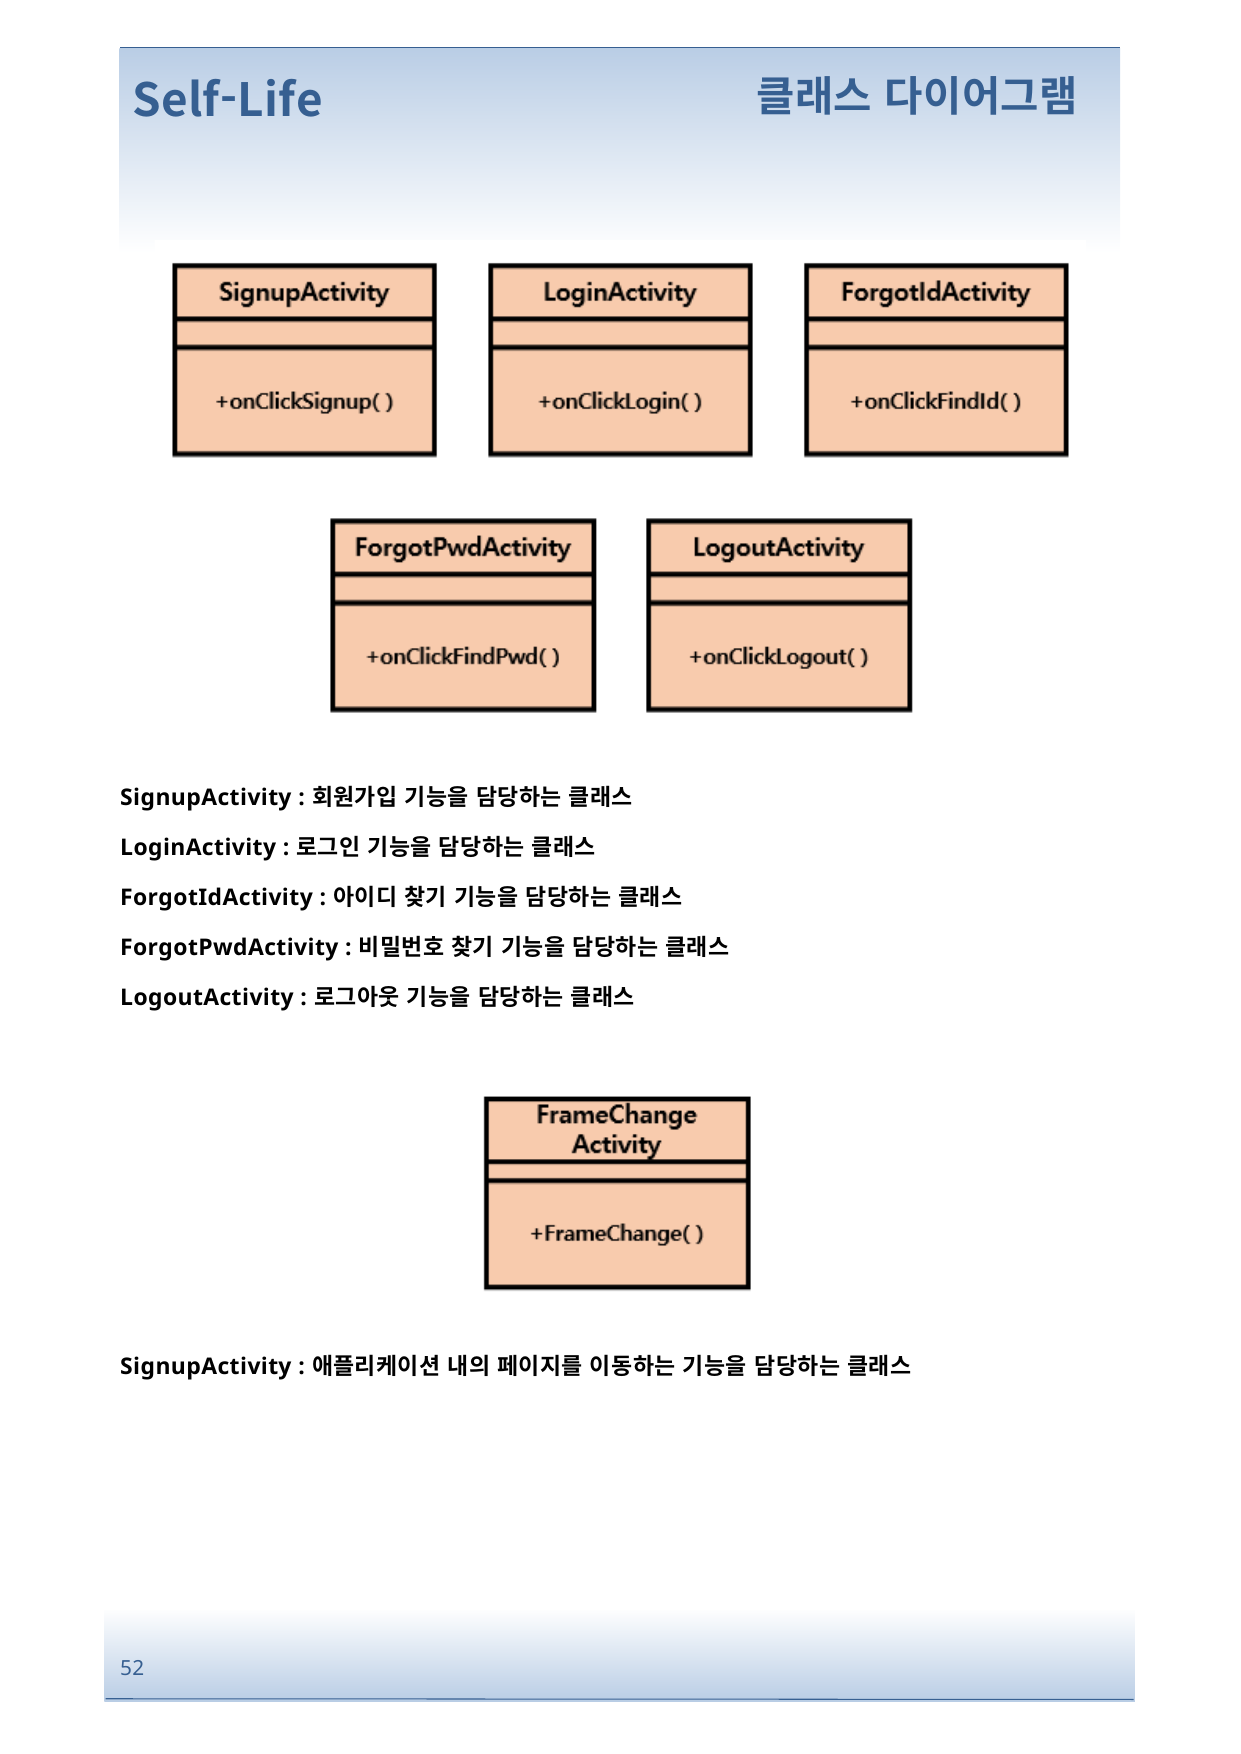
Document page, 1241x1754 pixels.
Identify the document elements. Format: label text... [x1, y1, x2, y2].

text LogoutActivity : 로그아웃 기능을 담당하는 클래스 [120, 979, 1120, 1012]
picture [154, 240, 1086, 741]
text ForgotIdActivity : 아이디 찾기 기능을 담당하는 클래스 [120, 879, 1120, 912]
text LoginActivity : 로그인 기능을 담당하는 클래스 [120, 829, 1120, 862]
picture [464, 1075, 776, 1310]
table_header Self-Life [120, 48, 714, 138]
text ForgotPwdActivity : 비밀번호 찾기 기능을 담당하는 클래스 [120, 929, 1120, 962]
table_header 클래스 다이어그램 [714, 48, 1120, 138]
text SignupActivity : 회원가입 기능을 담당하는 클래스 [120, 779, 1120, 812]
text SignupActivity : 애플리케이션 내의 페이지를 이동하는 기능을 담당하는 클래스 [120, 1348, 1120, 1381]
